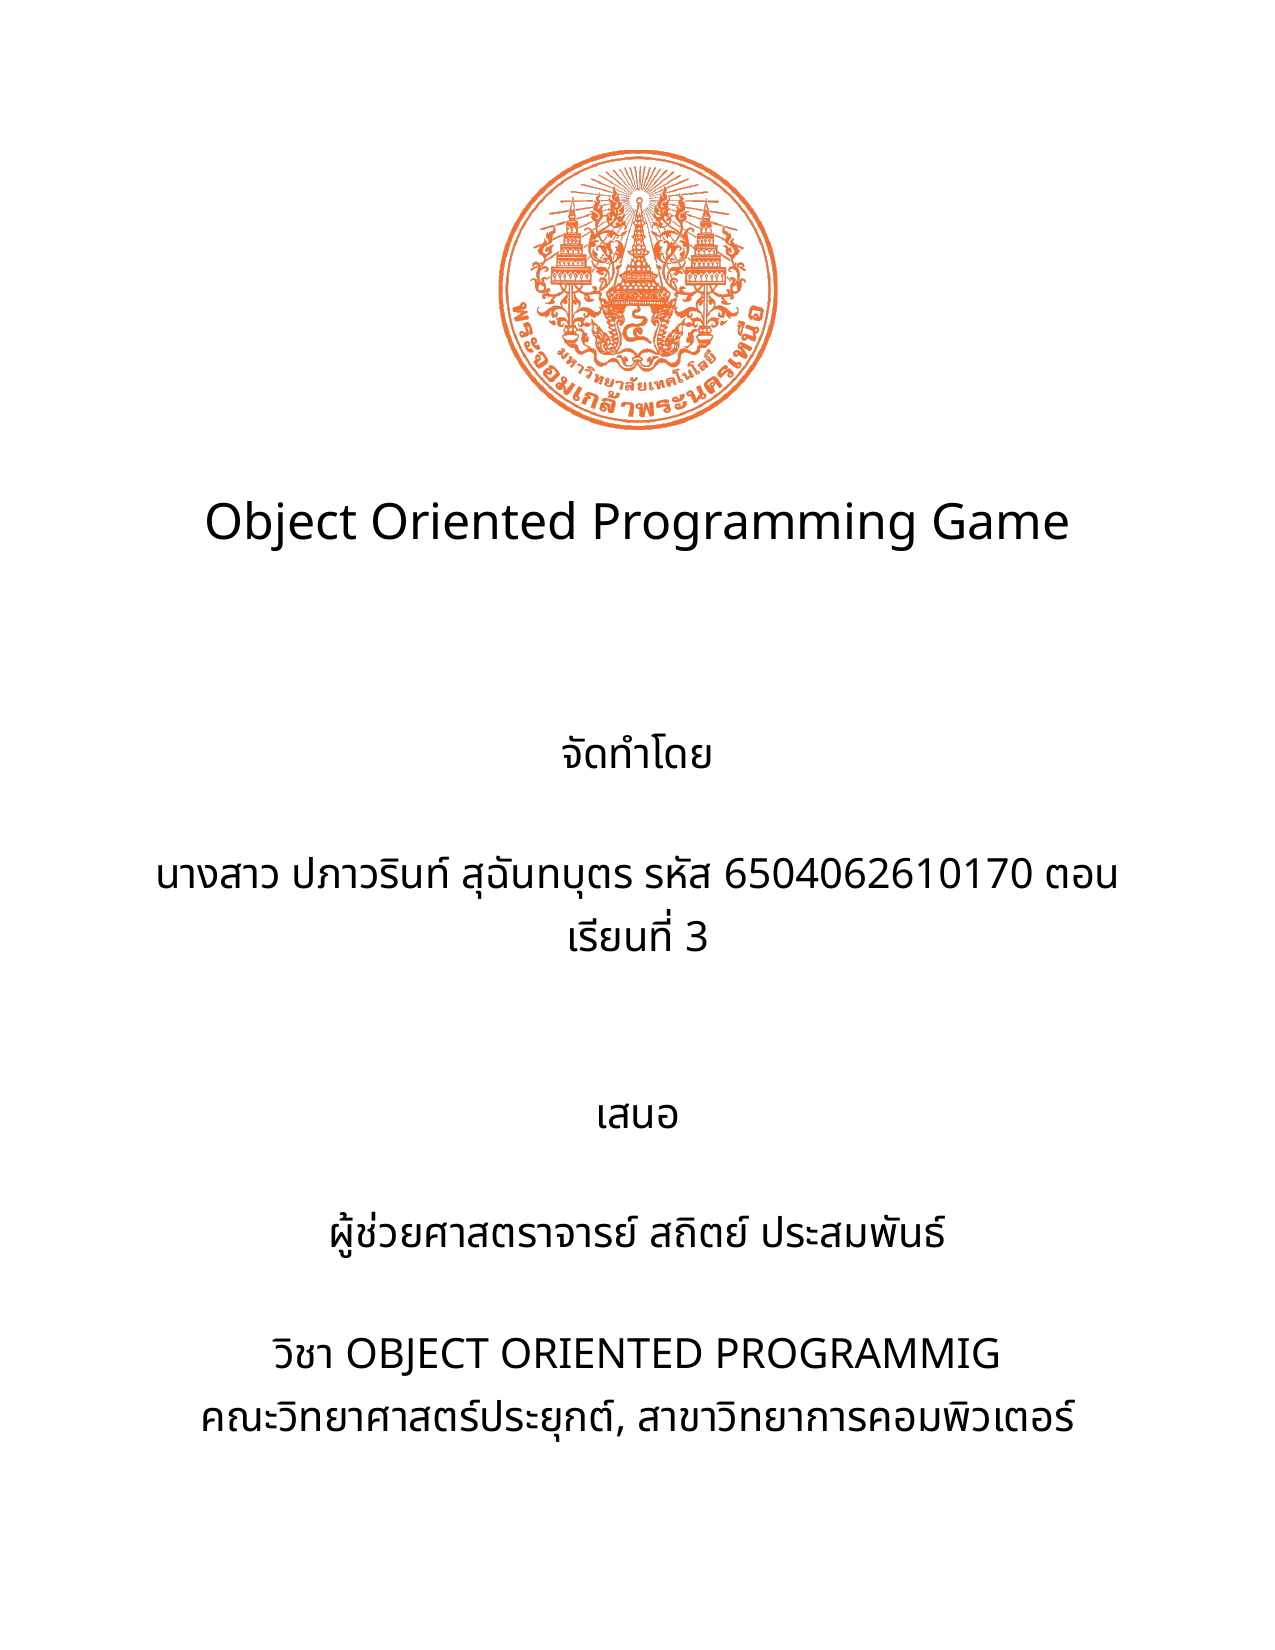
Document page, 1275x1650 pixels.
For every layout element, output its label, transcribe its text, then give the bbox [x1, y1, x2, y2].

text คณะวิทยาศาสตร์ประยุกต์, สาขาวิทยาการคอมพิวเตอร์ [150, 1387, 1125, 1450]
text นางสาว ปภาวรินท์ สุฉันทบุตร รหัส 6504062610170 ตอนเรียนที่ 3 [150, 844, 1125, 971]
picture [498, 150, 778, 430]
text จัดทำโดย [150, 724, 1125, 787]
text วิชา OBJECT ORIENTED PROGRAMMIG [150, 1323, 1125, 1387]
text เสนอ [150, 1084, 1125, 1147]
text ผู้ช่วยศาสตราจารย์ สถิตย์ ประสมพันธ์ [150, 1204, 1125, 1267]
text Object Oriented Programming Game [150, 486, 1125, 554]
